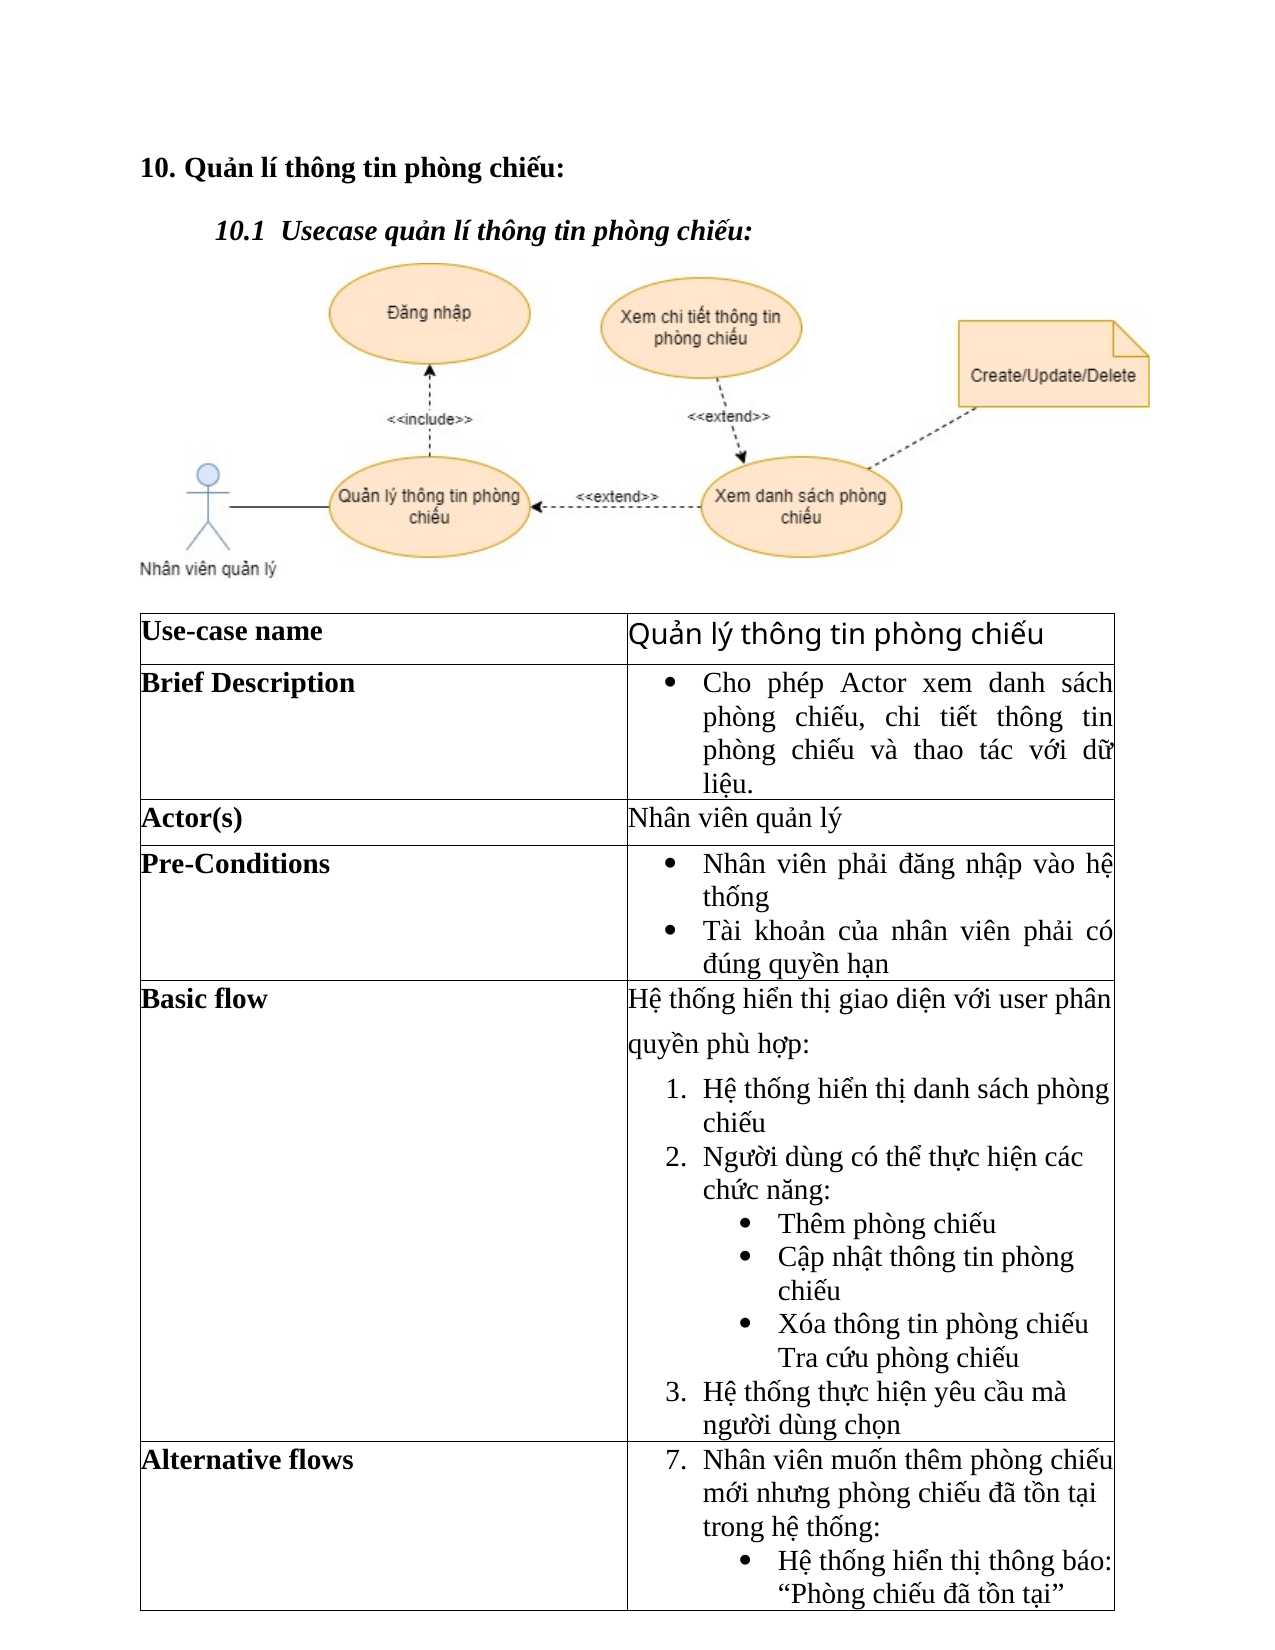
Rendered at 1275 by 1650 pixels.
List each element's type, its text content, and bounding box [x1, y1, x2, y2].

table_cell Nhân viên phải đăng nhập vào hệ thống Tài khoản của nhân viên phải có đúng quyền hạn [628, 846, 1114, 980]
picture [139, 263, 1150, 581]
table_cell Hệ thống hiển thị giao diện với user phân quyền phù hợp: Hệ thống hiển thị danh sách phòng chiếu Người dùng có thể thực hiện các chức năng: Thêm phòng chiếu Cập nhật thông tin phòng chiếu Xóa thông tin phòng chiếu Tra cứu phòng chiếu Hệ thống thực hiện yêu cầu mà người dùng chọn [628, 981, 1114, 1441]
table_header Use-case name [141, 614, 627, 664]
table_cell Basic flow [141, 981, 627, 1441]
table_cell Brief Description [141, 665, 627, 799]
table_header Quản lý thông tin phòng chiếu [628, 614, 1114, 664]
table_cell Cho phép Actor xem danh sách phòng chiếu, chi tiết thông tin phòng chiếu và thao tác với dữ liệu. [628, 665, 1114, 799]
subtitle 10.1 Usecase quản lí thông tin phòng chiếu: [214, 213, 1137, 246]
table_cell Nhân viên quản lý [628, 800, 1114, 845]
table_cell Actor(s) [141, 800, 627, 845]
subtitle Quản lí thông tin phòng chiếu: [139, 150, 1137, 183]
table_cell Pre-Conditions [141, 846, 627, 980]
table_cell Alternative flows [141, 1442, 627, 1610]
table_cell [628, 1442, 1114, 1610]
